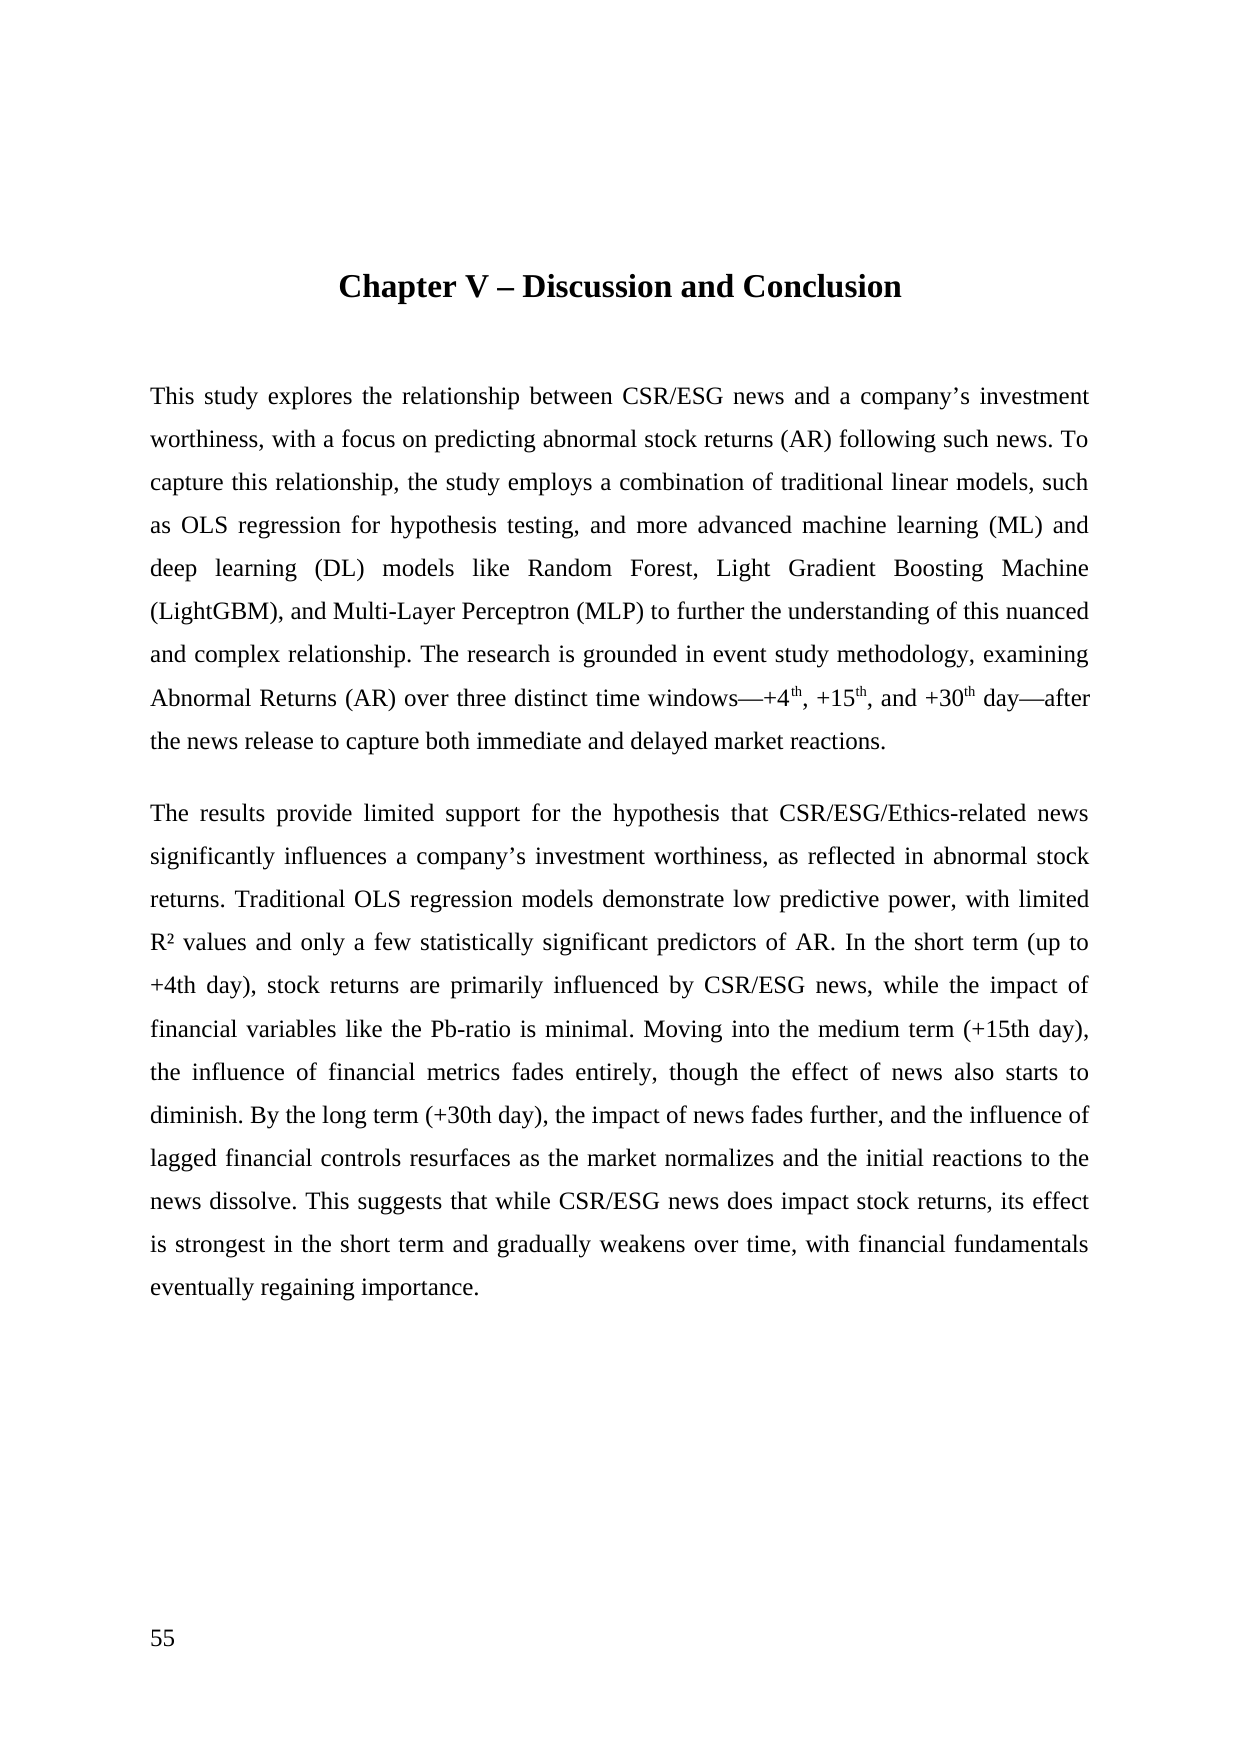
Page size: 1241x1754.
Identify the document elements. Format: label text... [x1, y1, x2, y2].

text The results provide limited support for the hypothesis that CSR/ESG/Ethics-related news significantly influences a company’s investment worthiness, as reflected in abnormal stock returns. Traditional OLS regression models demonstrate low predictive power, with limited R² values and only a few statistically significant predictors of AR. In the short term (up to +4th day), stock returns are primarily influenced by CSR/ESG news, while the impact of financial variables like the Pb-ratio is minimal. Moving into the medium term (+15th day), the influence of financial metrics fades entirely, though the effect of news also starts to diminish. By the long term (+30th day), the impact of news fades further, and the influence of lagged financial controls resurfaces as the market normalizes and the initial reactions to the news dissolve. This suggests that while CSR/ESG news does impact stock returns, its effect is strongest in the short term and gradually weakens over time, with financial fundamentals eventually regaining importance. [150, 798, 1090, 1301]
text This study explores the relationship between CSR/ESG news and a company’s investment worthiness, with a focus on predicting abnormal stock returns (AR) following such news. To capture this relationship, the study employs a combination of traditional linear models, such as OLS regression for hypothesis testing, and more advanced machine learning (ML) and deep learning (DL) models like Random Forest, Light Gradient Boosting Machine (LightGBM), and Multi-Layer Perceptron (MLP) to further the understanding of this nuanced and complex relationship. The research is grounded in event study methodology, examining Abnormal Returns (AR) over three distinct time windows—+4th, +15th, and +30th day—after the news release to capture both immediate and delayed market reactions. [150, 381, 1090, 754]
text Chapter V – Discussion and Conclusion [150, 266, 1090, 304]
